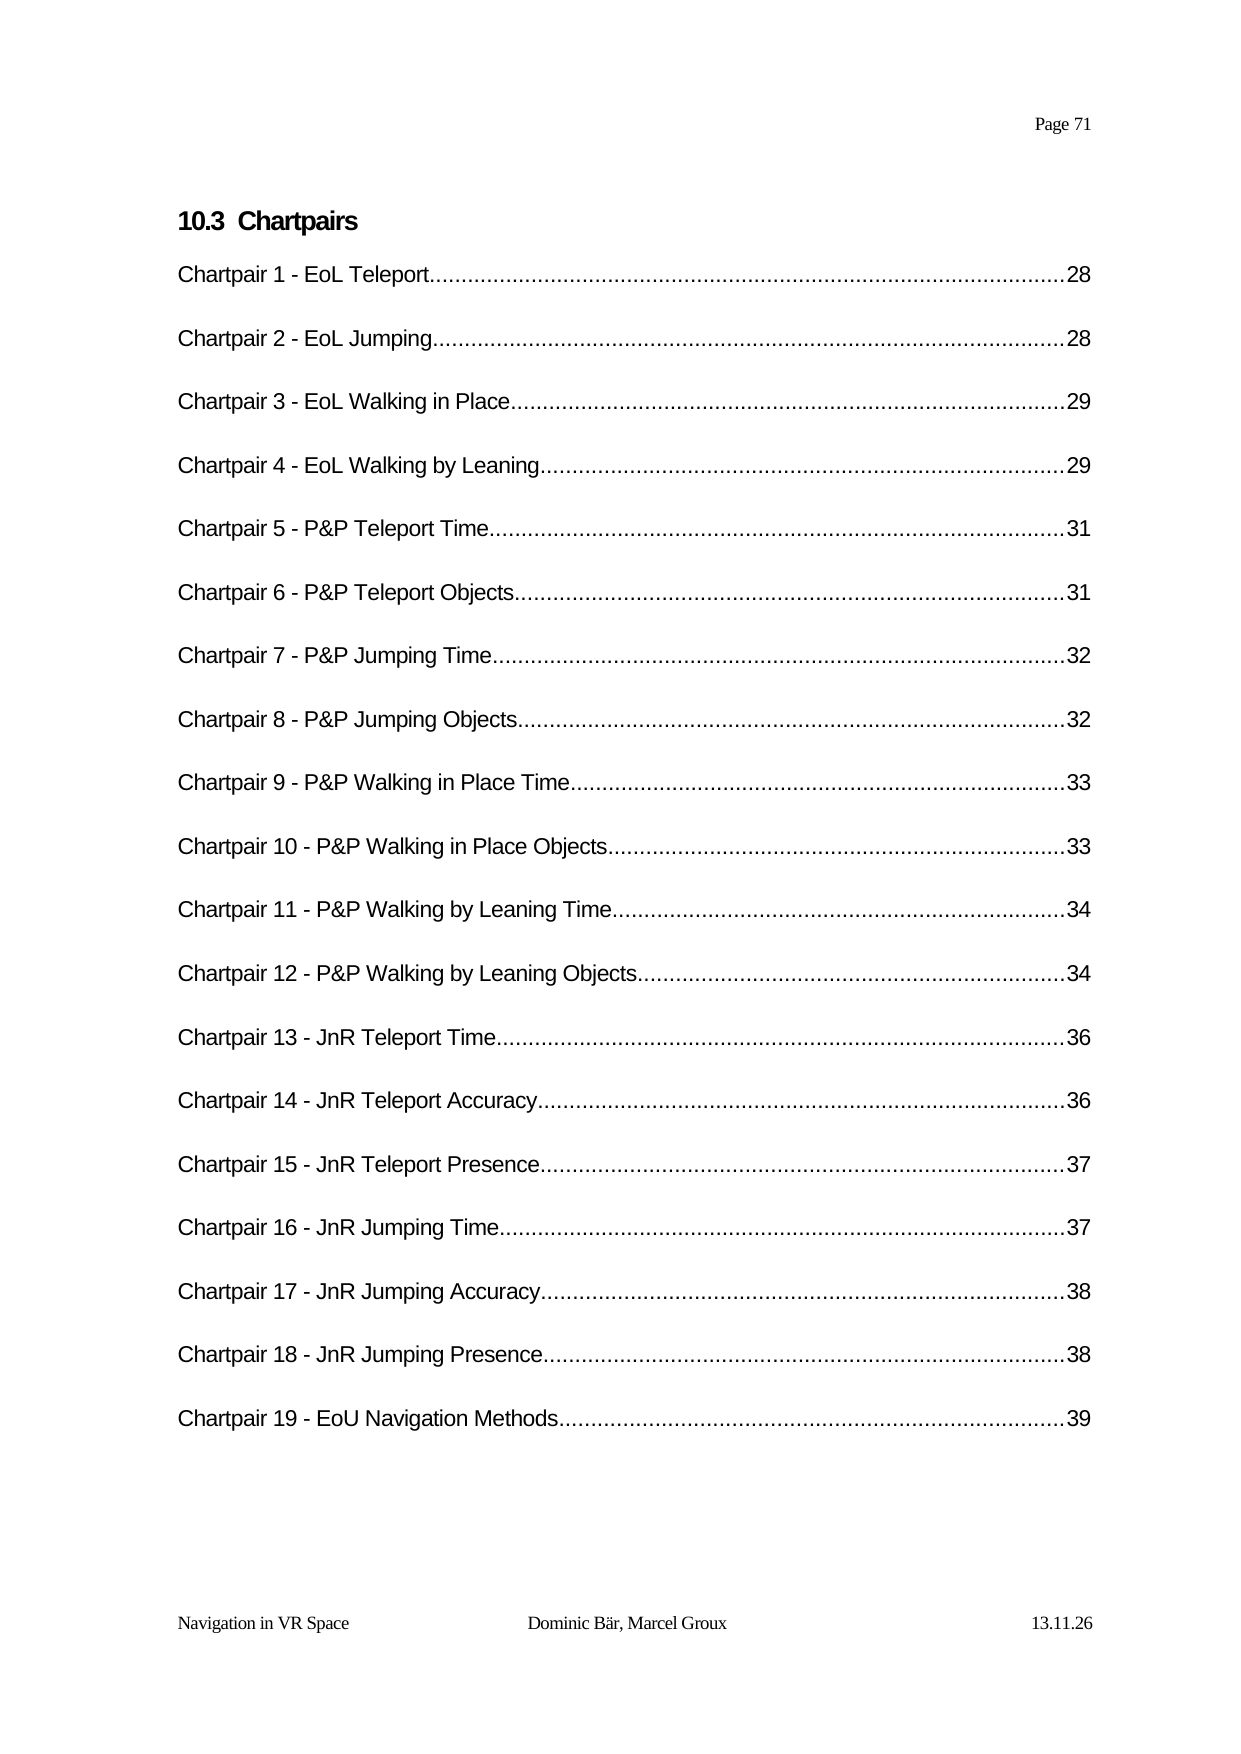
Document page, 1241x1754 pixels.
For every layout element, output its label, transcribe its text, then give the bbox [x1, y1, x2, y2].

text Chartpair 16 - JnR Jumping Time 37 [177, 1214, 1092, 1240]
text Chartpair 14 - JnR Teleport Accuracy 36 [177, 1087, 1092, 1113]
text Chartpair 8 - P&P Jumping Objects 32 [177, 706, 1092, 732]
text Chartpair 12 - P&P Walking by Leaning Objects 34 [177, 960, 1092, 986]
text Chartpair 15 - JnR Teleport Presence 37 [177, 1151, 1092, 1177]
subtitle Chartpairs [177, 205, 1092, 236]
text Chartpair 19 - EoU Navigation Methods 39 [177, 1405, 1092, 1431]
text Chartpair 4 - EoL Walking by Leaning 29 [177, 452, 1092, 478]
text Chartpair 7 - P&P Jumping Time 32 [177, 642, 1092, 668]
text Chartpair 2 - EoL Jumping 28 [177, 324, 1092, 351]
text Chartpair 5 - P&P Teleport Time 31 [177, 515, 1092, 541]
text Chartpair 6 - P&P Teleport Objects 31 [177, 579, 1092, 605]
text Chartpair 3 - EoL Walking in Place 29 [177, 388, 1092, 414]
text Chartpair 18 - JnR Jumping Presence 38 [177, 1341, 1092, 1367]
text Chartpair 1 - EoL Teleport 28 [177, 261, 1092, 287]
text Chartpair 10 - P&P Walking in Place Objects 33 [177, 833, 1092, 859]
text Chartpair 13 - JnR Teleport Time 36 [177, 1023, 1092, 1050]
text Chartpair 17 - JnR Jumping Accuracy 38 [177, 1278, 1092, 1304]
text Chartpair 11 - P&P Walking by Leaning Time 34 [177, 896, 1092, 923]
text Chartpair 9 - P&P Walking in Place Time 33 [177, 769, 1092, 796]
